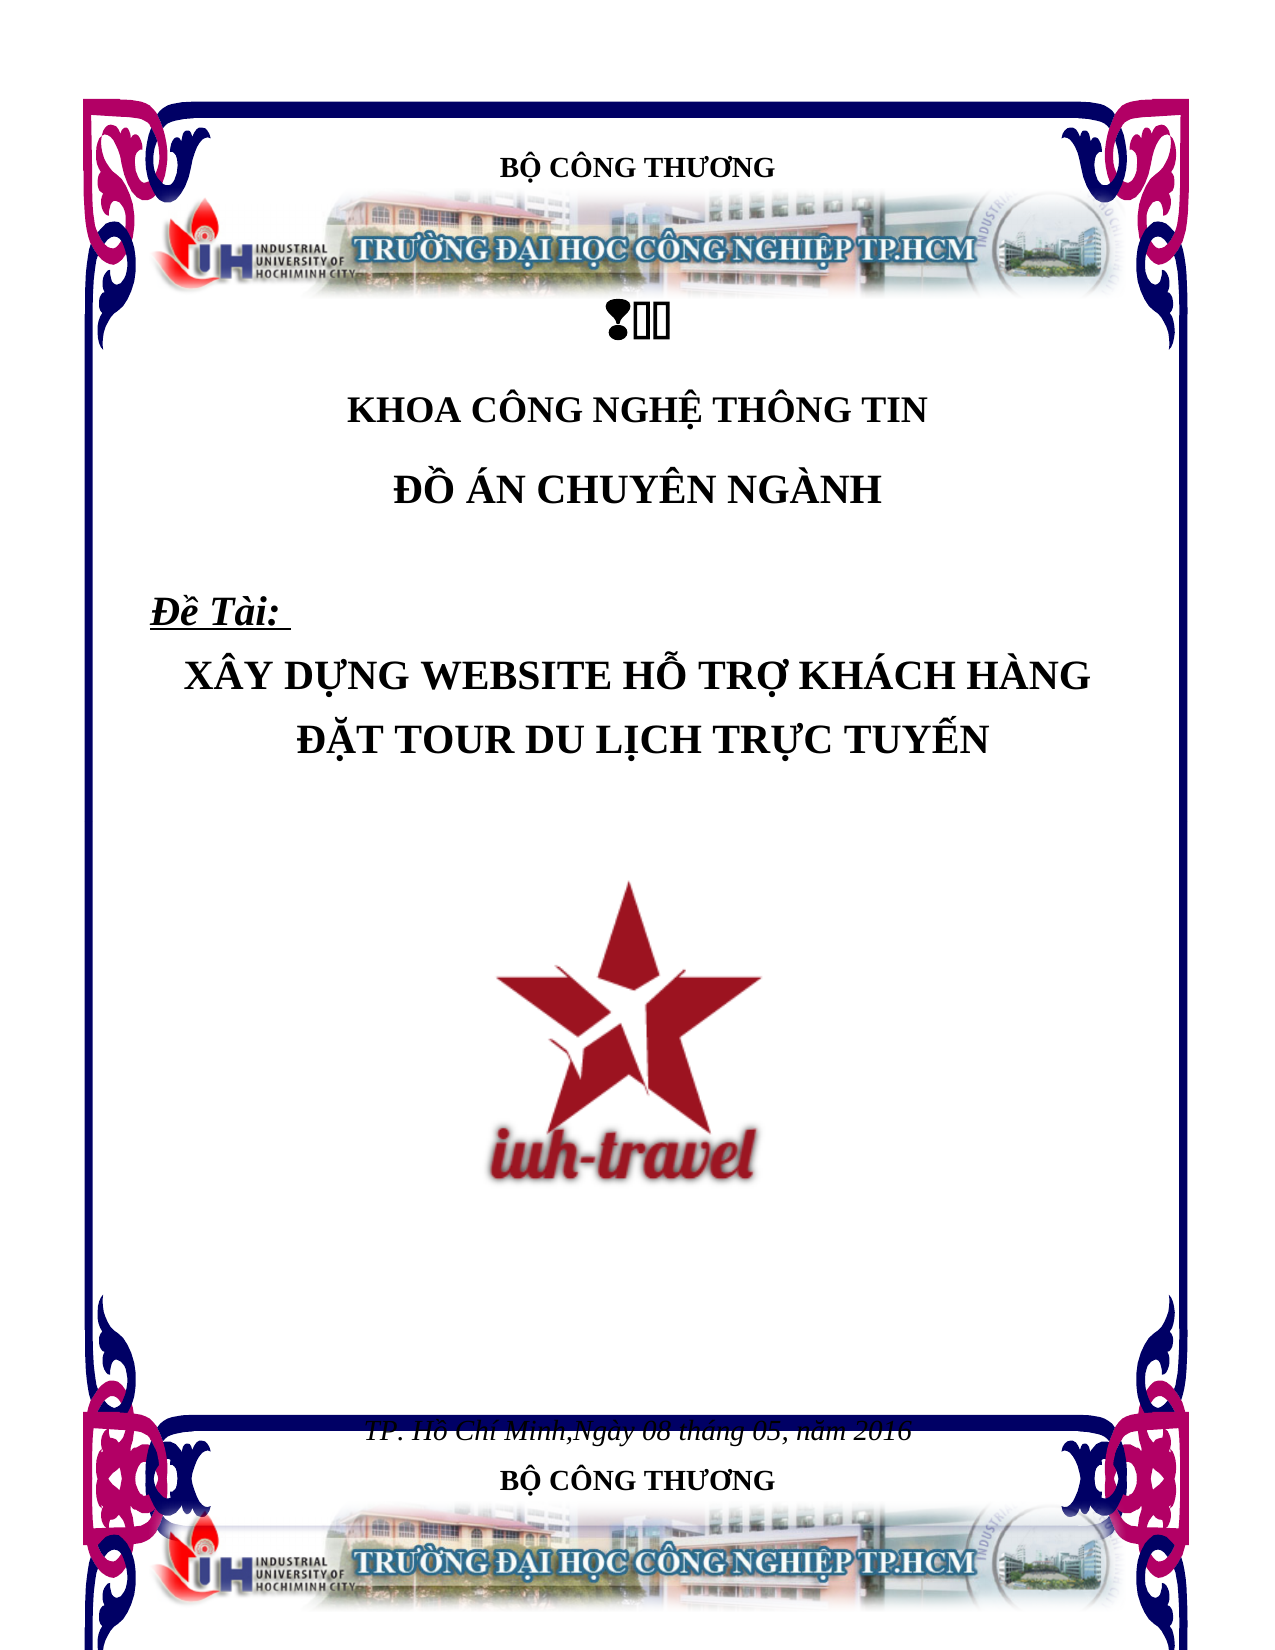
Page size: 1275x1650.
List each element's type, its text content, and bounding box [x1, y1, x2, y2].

text ĐỒ ÁN CHUYÊN NGÀNH [150, 464, 1125, 512]
text TP. Hồ Chí Minh,Ngày 08 tháng 05, năm 2016 [150, 1413, 1125, 1446]
text BỘ CÔNG THƯƠNG [150, 150, 1125, 183]
text Đề Tài: [150, 587, 1125, 634]
text KHOA CÔNG NGHỆ THÔNG TIN [150, 387, 1125, 430]
picture [176, 216, 1100, 272]
picture [336, 851, 939, 1246]
picture [171, 1524, 1105, 1585]
text BỘ CÔNG THƯƠNG [150, 1463, 1125, 1497]
text ĐẶT TOUR DU LỊCH TRỰC TUYẾN [150, 715, 1125, 763]
text XÂY DỰNG WEBSITE HỖ TRỢ KHÁCH HÀNG [150, 651, 1125, 699]
